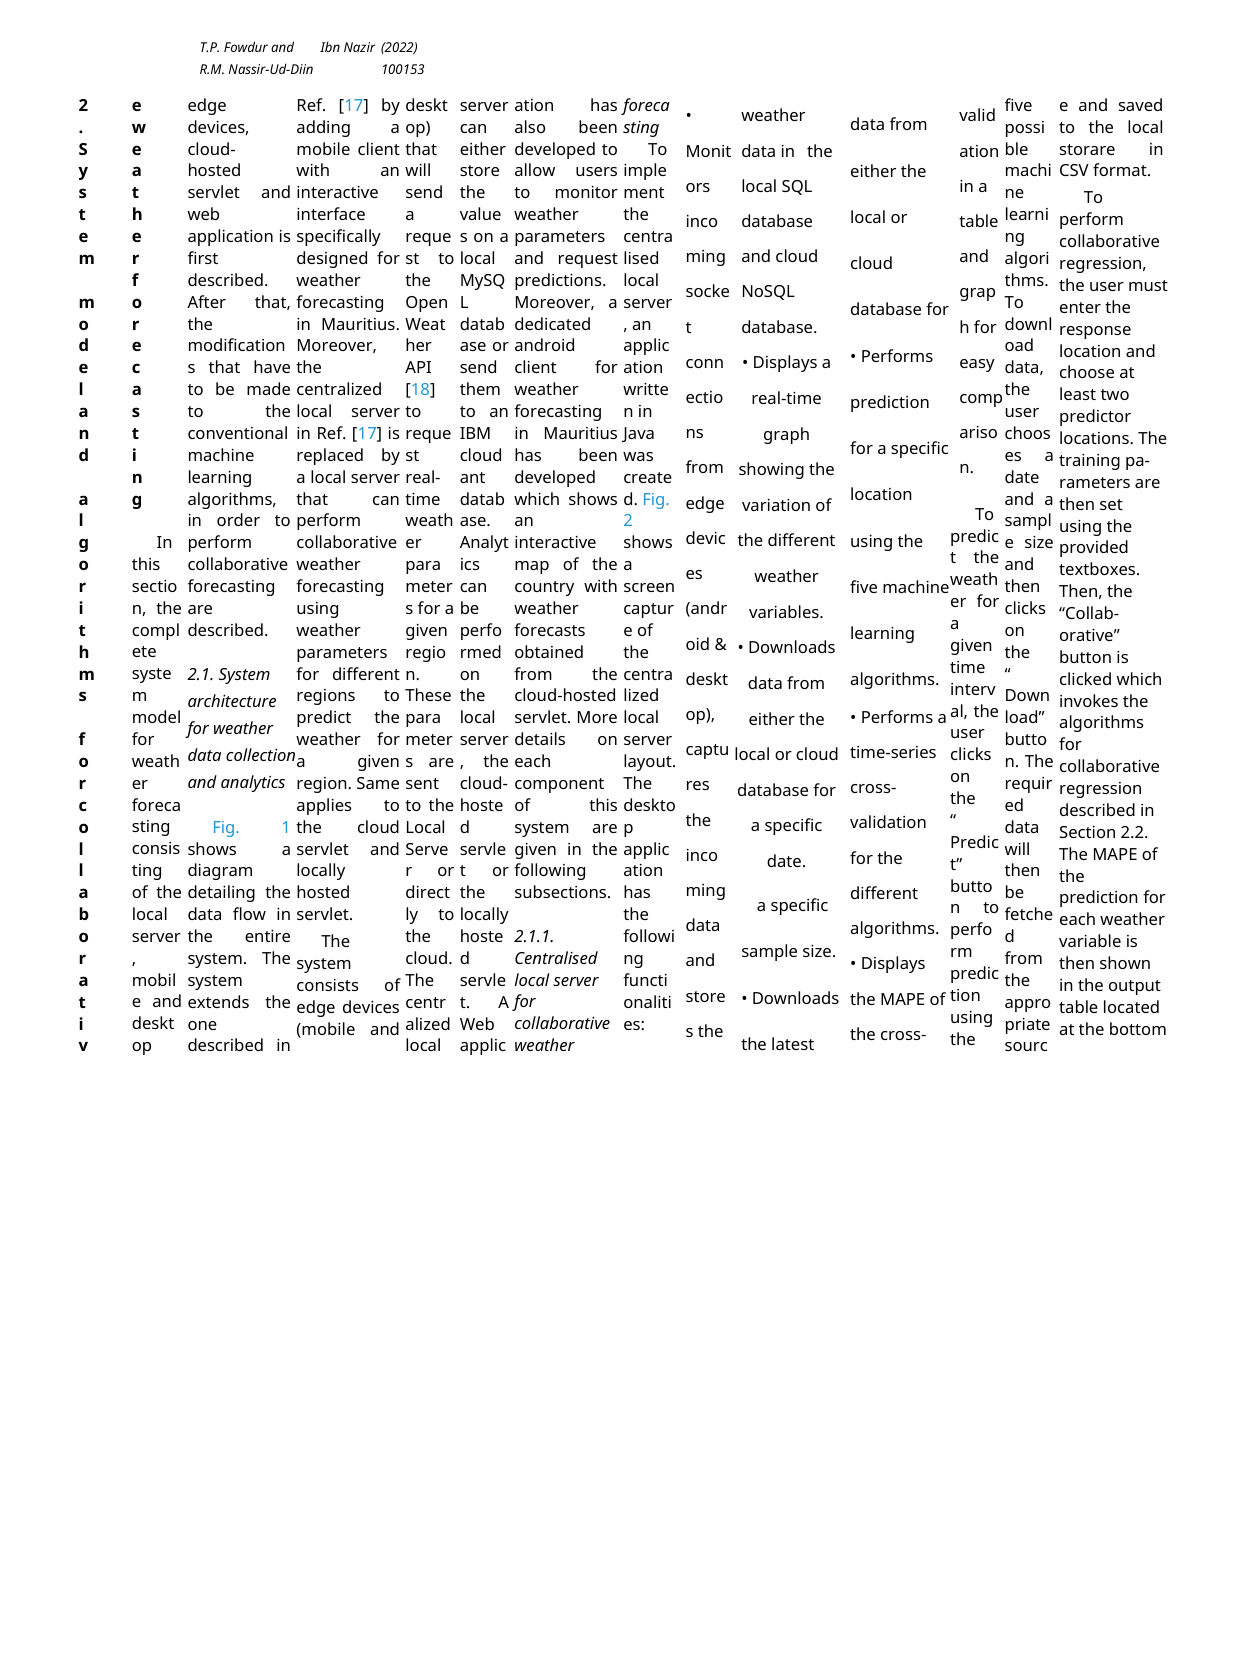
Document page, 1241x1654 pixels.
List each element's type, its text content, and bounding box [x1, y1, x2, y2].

text a specific sample size. • Downloads the latest data from either the local or cloud database for • Performs prediction for a specific location using the five machine learning algorithms. [741, 874, 841, 1059]
text T.P. Fowdur and R.M. Nassir-Ud-Diin Ibn Nazir Array 14 (2022) 100153 [199, 35, 441, 79]
text To perform collaborative regression, the user must enter the response location and choose at least two predictor locations. The training pa-rameters are then set using the provided textboxes. Then, the “Collab-orative” button is clicked which invokes the algorithms for collaborative regression described in Section 2.2. The MAPE of the prediction for each weather variable is then shown in the output table located at the bottom [1059, 186, 1169, 1039]
text • Monitors incoming socket connections from edge devices (android & desktop), captures the incoming data and stores the weather data in the local SQL database and cloud NoSQL database. [741, 94, 841, 340]
text • Performs a time-series cross-validation for the different algorithms. • Displays the MAPE of the cross-validation in a table and graph for easy comparison. [959, 94, 1004, 481]
text To predict the weather for a given time interval, the user clicks on the “Predict” button to perform prediction using the five possible machine learning algorithms. To download data, the user chooses a date and a sample size and then clicks on the “Download” button. The required data will then be fetched from the appropriate source and saved to the local storare in CSV format. [950, 503, 999, 1049]
text In this section, the complete system model for weather forecasting consisting of the local server, mobile and desktop edge devices, cloud- hosted servlet and web application is first described. After that, the modifications that have to be made to the conventional machine learning algorithms, in order to perform collaborative forecasting are described. [187, 94, 291, 641]
text a specific sample size. • Downloads the latest data from either the local or cloud database for • Performs prediction for a specific location using the five machine learning algorithms. [850, 94, 950, 695]
text In this section, the complete system model for weather forecasting consisting of the local server, mobile and desktop edge devices, cloud- hosted servlet and web application is first described. After that, the modifications that have to be made to the conventional machine learning algorithms, in order to perform collaborative forecasting are described. [132, 531, 182, 1056]
text • Monitors incoming socket connections from edge devices (android & desktop), captures the incoming data and stores the weather data in the local SQL database and cloud NoSQL database. [685, 94, 732, 1044]
text 2.1.1. Centralised local server for collaborative weather forecasting To implement the centralised local server, an application written in Java was created. Fig. 2 shows a screen capture of the centralized local server layout. The desktop application has the following functionalities: [514, 94, 676, 1056]
text The system consists of edge devices (mobile and desktop) that will send a request to the OpenWeather API [18] to request real-time weather parameters for a given region. These parameters are sent to the Local Server or directly to the cloud. The centralized local server can either store the values on a local MySQL database or send them to an IBM cloudant database. Analytics can be performed on the local server, the cloud-hosted servlet or the locally hosted servlet. A Web application has also been developed to allow users to monitor weather parameters and request predictions. Moreover, a dedicated android client for weather forecasting in Mauritius has been developed which shows an interactive map of the country with weather forecasts obtained from the cloud-hosted servlet. More details on each component of this system are given in the following subsections. [514, 94, 618, 903]
text • Performs a time-series cross-validation for the different algorithms. • Displays the MAPE of the cross-validation in a table and graph for easy comparison. [850, 695, 950, 1047]
text 2.1. System architecture for weather data collection and analytics [187, 658, 296, 794]
text To predict the weather for a given time interval, the user clicks on the “Predict” button to perform prediction using the five possible machine learning algorithms. To download data, the user chooses a date and a sample size and then clicks on the “Download” button. The required data will then be fetched from the appropriate source and saved to the local storare in CSV format. [1004, 94, 1053, 1056]
text • Downloads data from either the local or cloud database for a specific date. [732, 625, 841, 874]
text • Displays a real-time graph showing the variation of the different weather variables. [732, 340, 841, 625]
text Fig. 1 shows a diagram detailing the data flow in the entire system. The system extends the one described in Ref. [17] by adding a mobile client with an interactive interface specifically designed for weather forecasting in Mauritius. Moreover, the centralized local server in Ref. [17] is replaced by a local server that can perform collaborative weather forecasting using weather parameters for different regions to predict the weather for a given region. Same applies to the cloud servlet and locally hosted servlet. [296, 94, 400, 925]
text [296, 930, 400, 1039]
